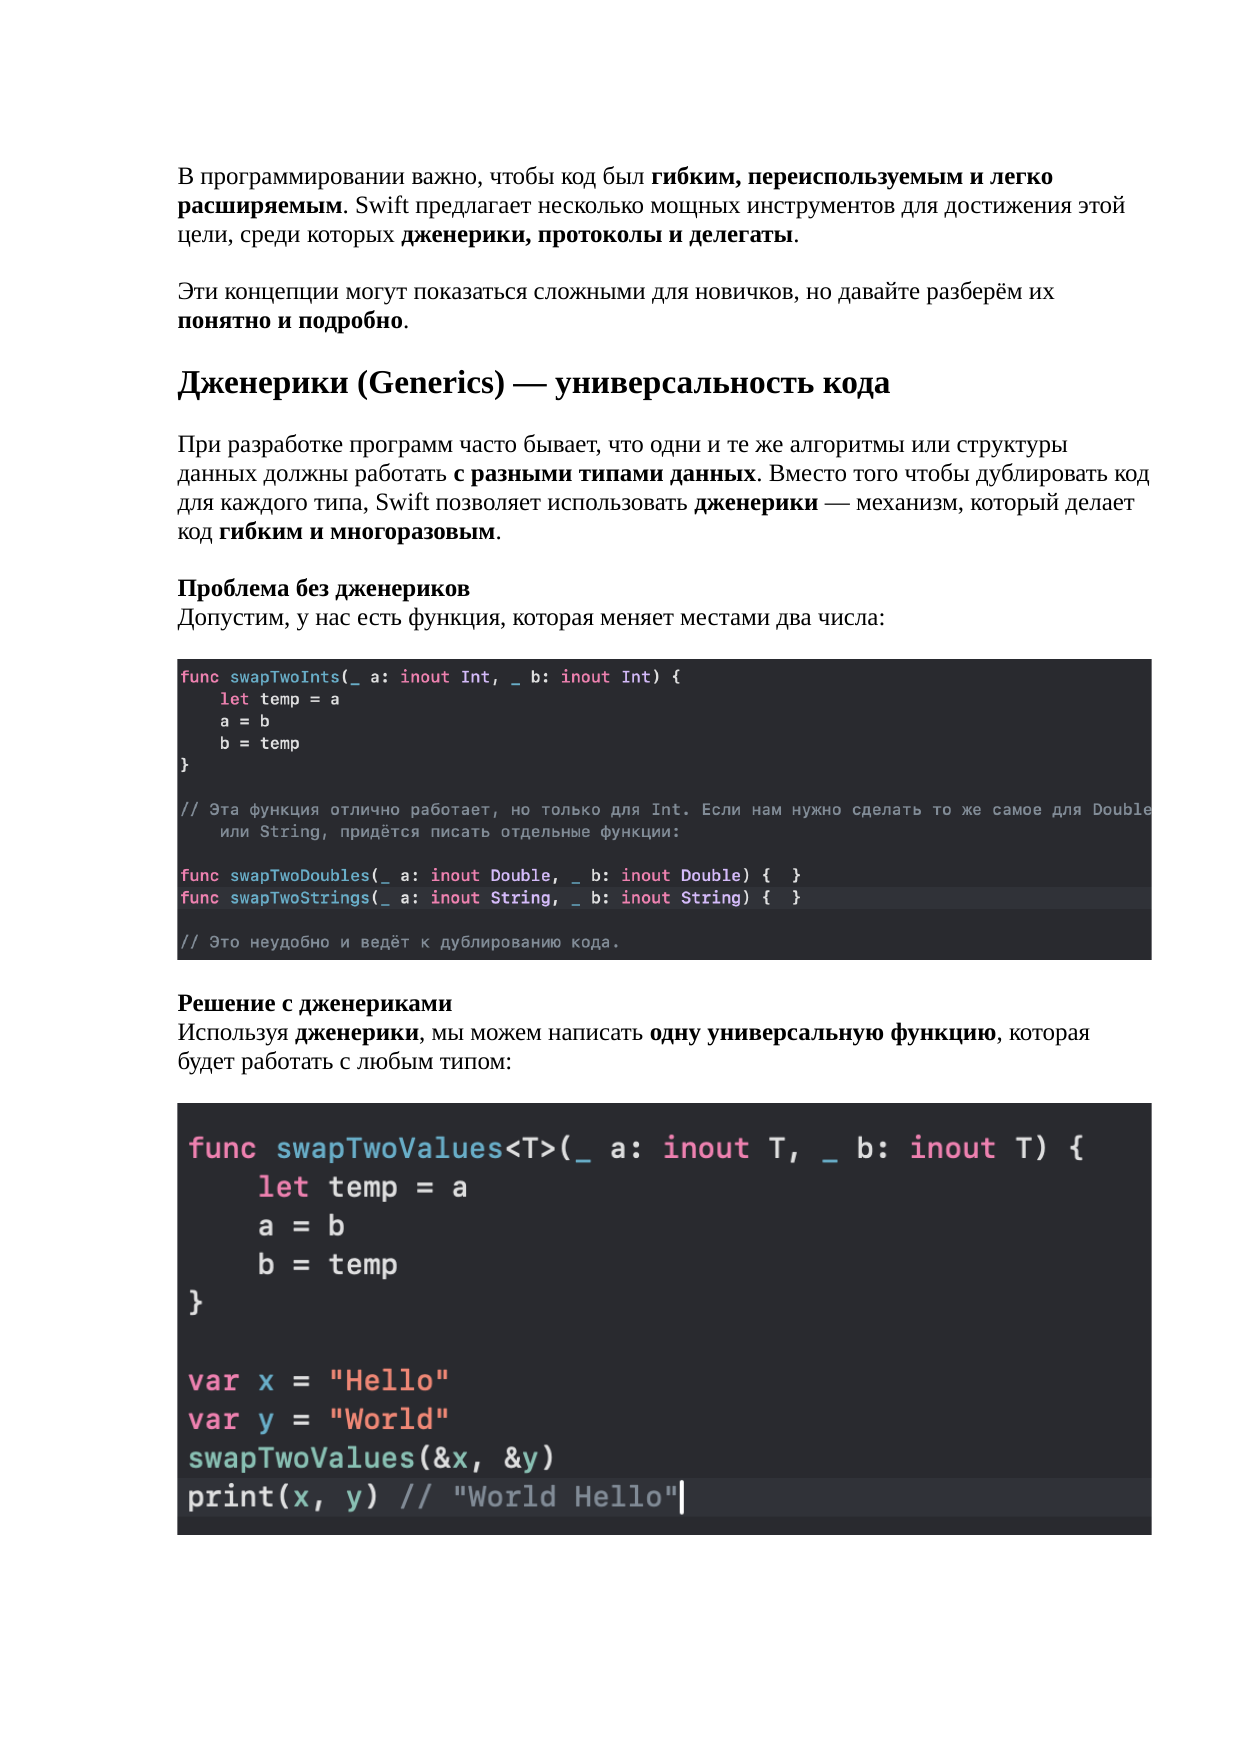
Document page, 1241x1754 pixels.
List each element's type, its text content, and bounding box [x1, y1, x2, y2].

text При разработке программ часто бывает, что одни и те же алгоритмы или структуры данных должны работать с разными типами данных. Вместо того чтобы дублировать код для каждого типа, Swift позволяет использовать дженерики — механизм, который делает код гибким и многоразовым. [177, 429, 1152, 544]
text Дженерики (Generics) — универсальность кода [177, 362, 1152, 401]
text Используя дженерики, мы можем написать одну универсальную функцию, которая будет работать с любым типом: [177, 1017, 1152, 1075]
text Решение с дженериками [177, 988, 1152, 1017]
text Допустим, у нас есть функция, которая меняет местами два числа: [177, 602, 1152, 631]
text Проблема без дженериков [177, 573, 1152, 602]
picture [177, 1103, 1152, 1535]
text Эти концепции могут показаться сложными для новичков, но давайте разберём их понятно и подробно. [177, 276, 1152, 334]
text В программировании важно, чтобы код был гибким, переиспользуемым и легко расширяемым. Swift предлагает несколько мощных инструментов для достижения этой цели, среди которых дженерики, протоколы и делегаты. [177, 161, 1152, 247]
picture [177, 659, 1152, 960]
